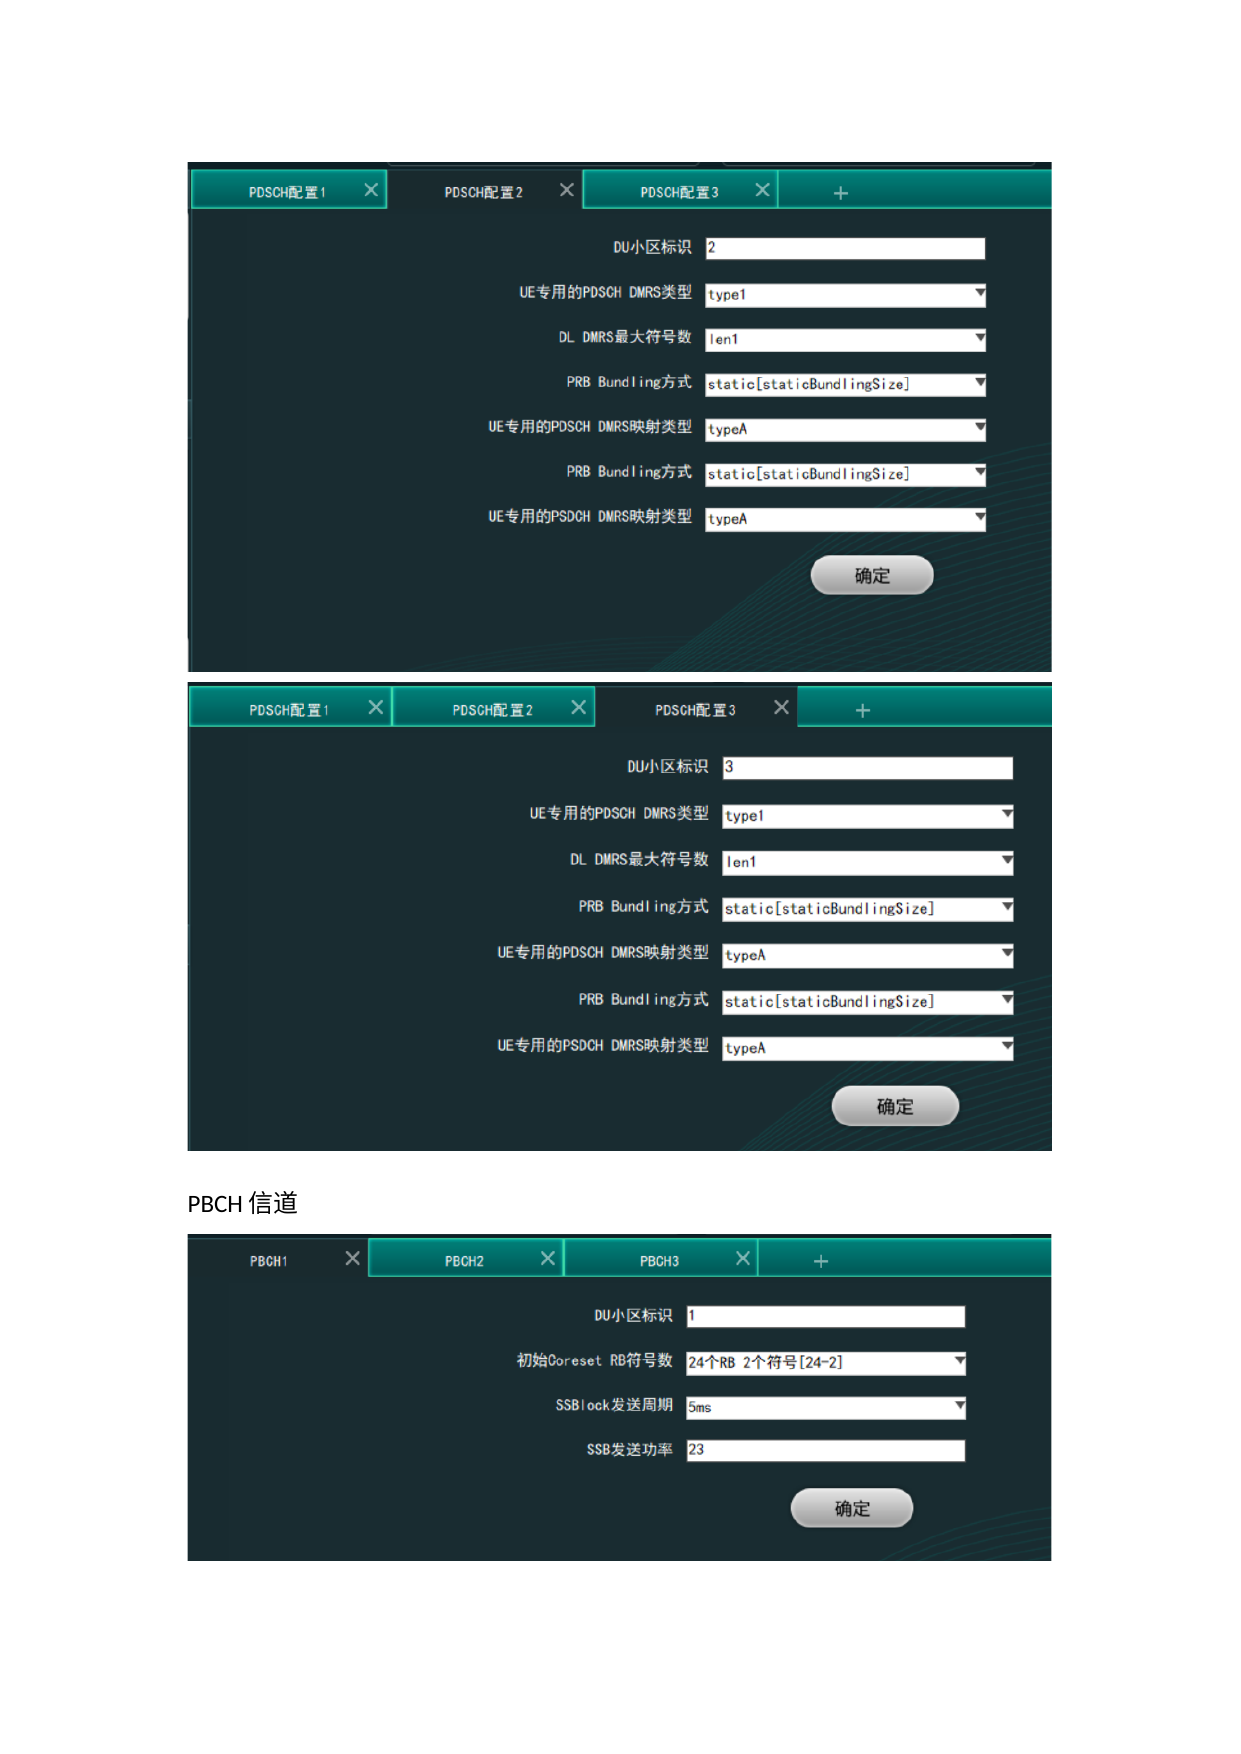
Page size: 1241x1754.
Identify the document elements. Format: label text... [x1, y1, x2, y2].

picture [187, 682, 1052, 1151]
picture [187, 1234, 1052, 1561]
text PBCH信道 [187, 1169, 1053, 1234]
picture [187, 162, 1052, 672]
